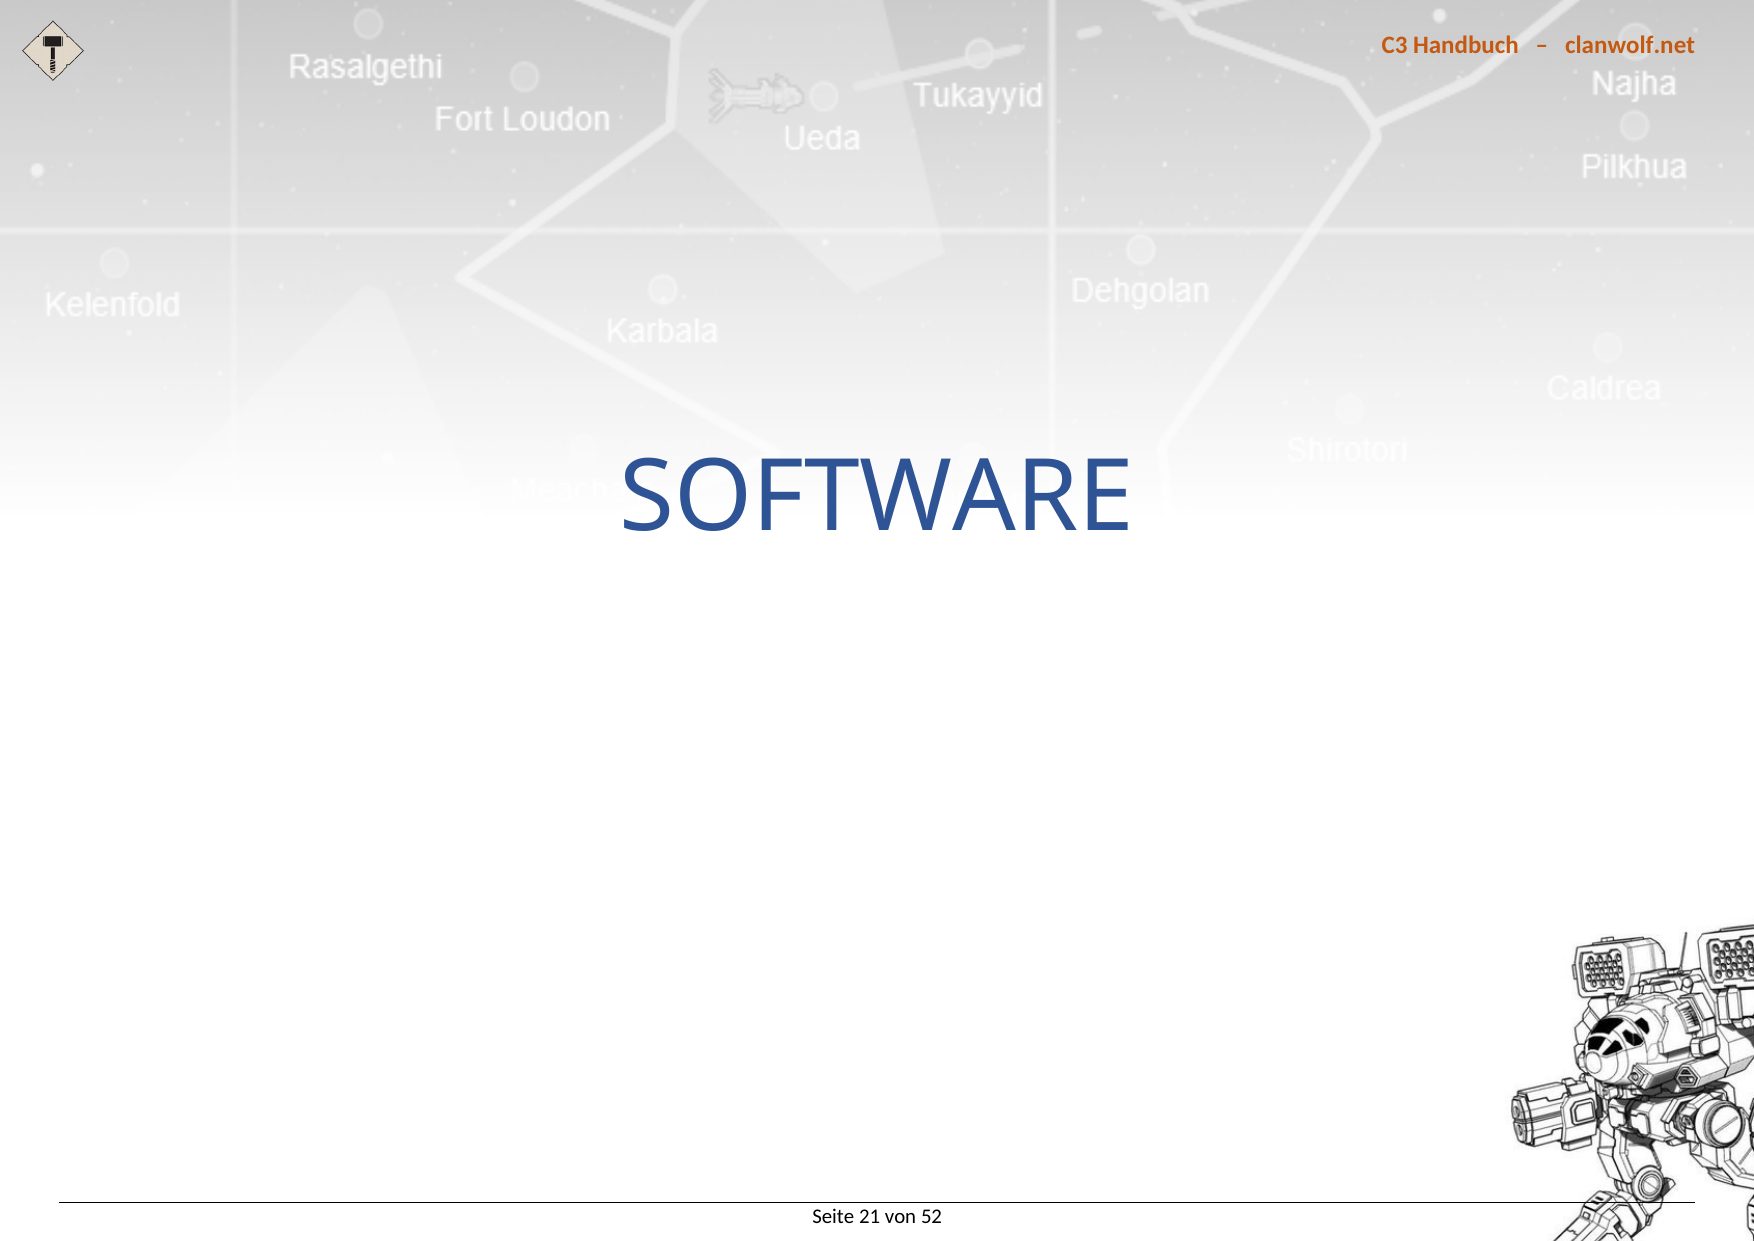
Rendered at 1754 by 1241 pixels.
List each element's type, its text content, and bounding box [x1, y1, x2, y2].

picture [0, 0, 1754, 531]
subtitle SOFTWARE [59, 423, 1695, 559]
picture [1364, 909, 1754, 1241]
